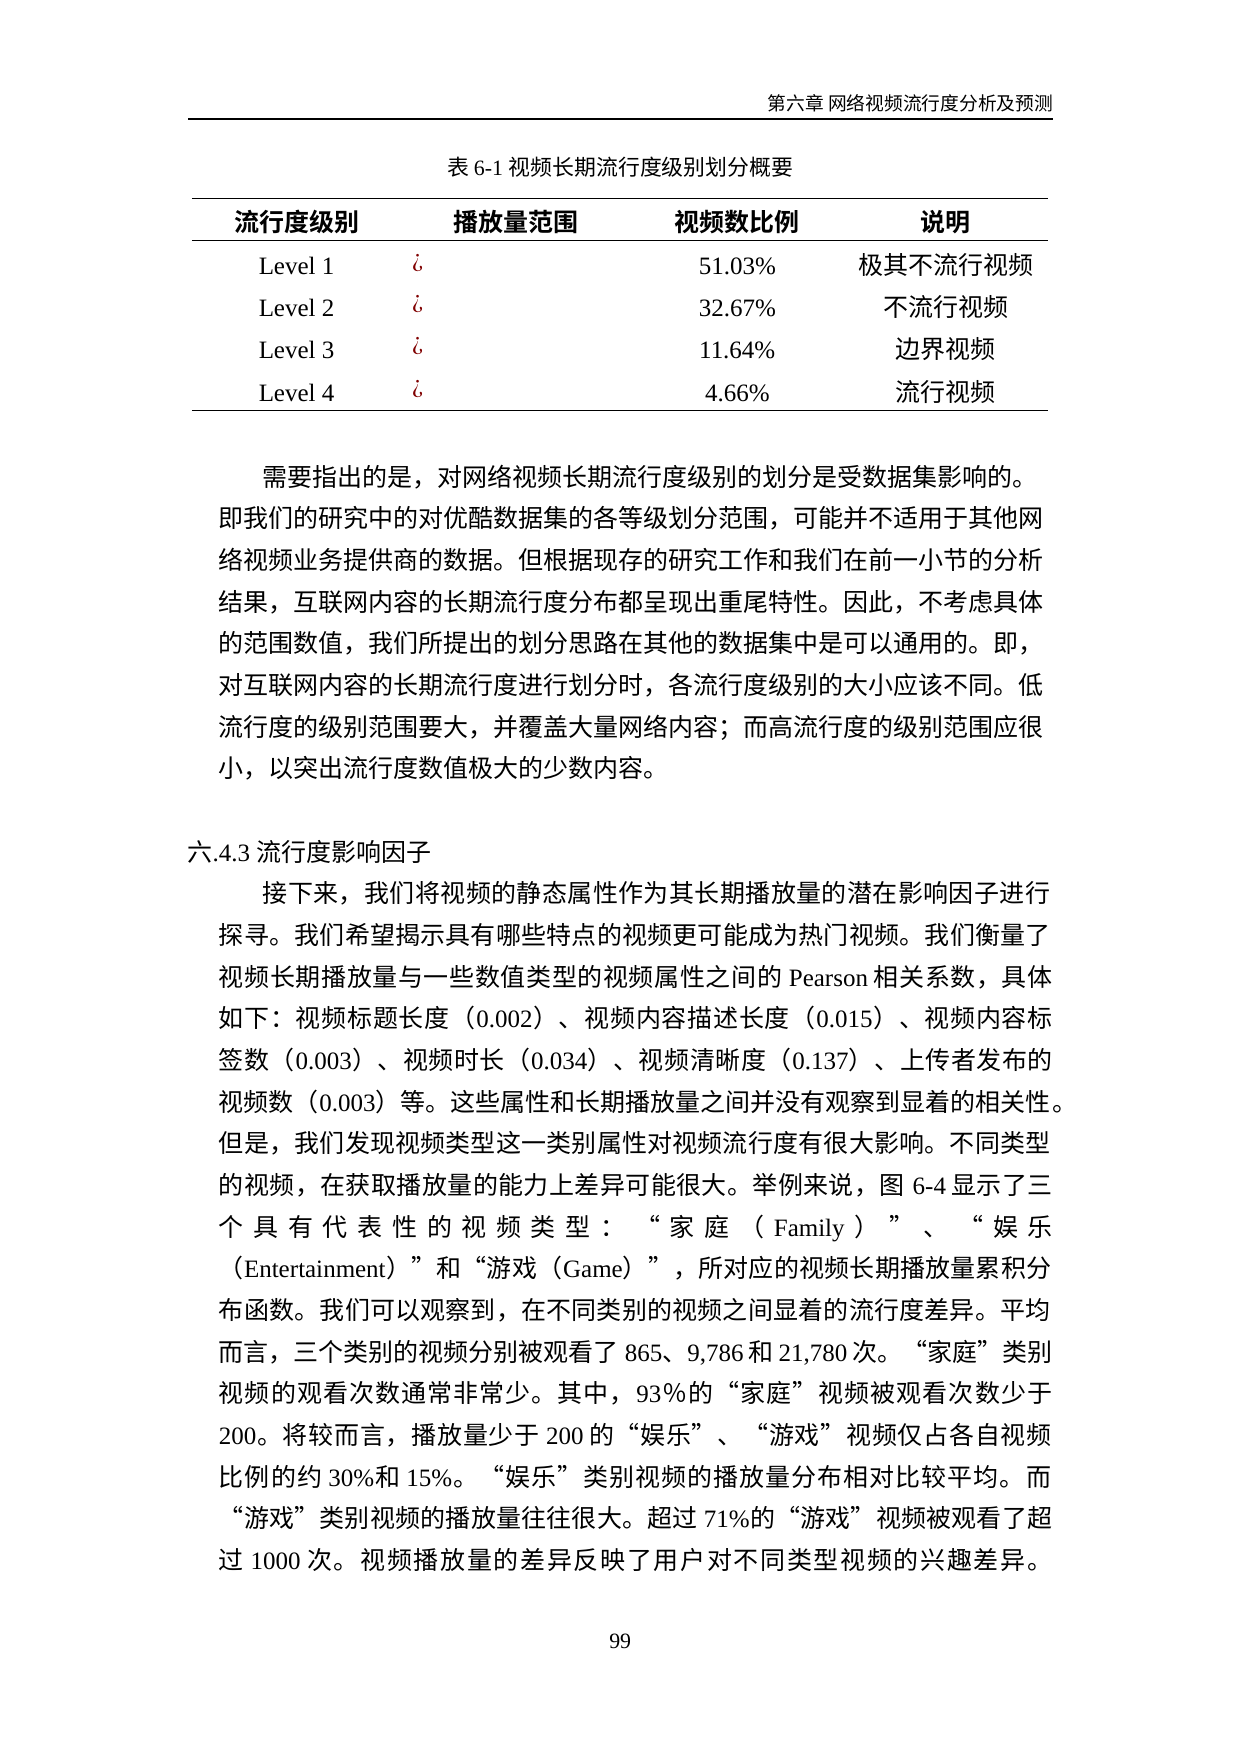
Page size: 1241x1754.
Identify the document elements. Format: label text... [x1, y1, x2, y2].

table_cell [401, 283, 632, 325]
table_cell Level 3 [192, 325, 401, 368]
table_cell [401, 368, 632, 410]
table_cell 极其不流行视频 [842, 241, 1048, 283]
table_cell [401, 325, 632, 368]
table_cell 11.64% [632, 325, 842, 368]
table_cell 32.67% [632, 283, 842, 325]
table_cell [401, 241, 632, 283]
table_cell Level 1 [192, 241, 401, 283]
table_cell Level 2 [192, 283, 401, 325]
table_cell 4.66% [632, 368, 842, 410]
table_cell 不流行视频 [842, 283, 1048, 325]
table_cell 流行视频 [842, 368, 1048, 410]
text 表6-1 视频长期流行度级别划分概要 [187, 150, 1053, 182]
text 流行度影响因子 [187, 828, 1053, 869]
table_cell 51.03% [632, 241, 842, 283]
table_header 播放量范围 [401, 199, 632, 240]
table_cell Level 4 [192, 368, 401, 410]
table_header 说明 [842, 199, 1048, 240]
text 需要指出的是，对网络视频长期流行度级别的划分是受数据集影响的。即我们的研究中的对优酷数据集的各等级划分范围，可能并不适用于其他网络视频业务提供商的数据。但根据现存的研究工作和我们在前一小节的分析结果，互联网内容的长期流行度分布都呈现出重尾特性。因此，不考虑具体的范围数值，我们所提出的划分思路在其他的数据集中是可以通用的。即，对互联网内容的长期流行度进行划分时，各流行度级别的大小应该不同。低流行度的级别范围要大，并覆盖大量网络内容；而高流行度的级别范围应很小，以突出流行度数值极大的少数内容。 [219, 453, 1053, 786]
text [219, 869, 1053, 1578]
table_header 流行度级别 [192, 199, 401, 240]
table_cell 边界视频 [842, 325, 1048, 368]
table_header 视频数比例 [632, 199, 842, 240]
